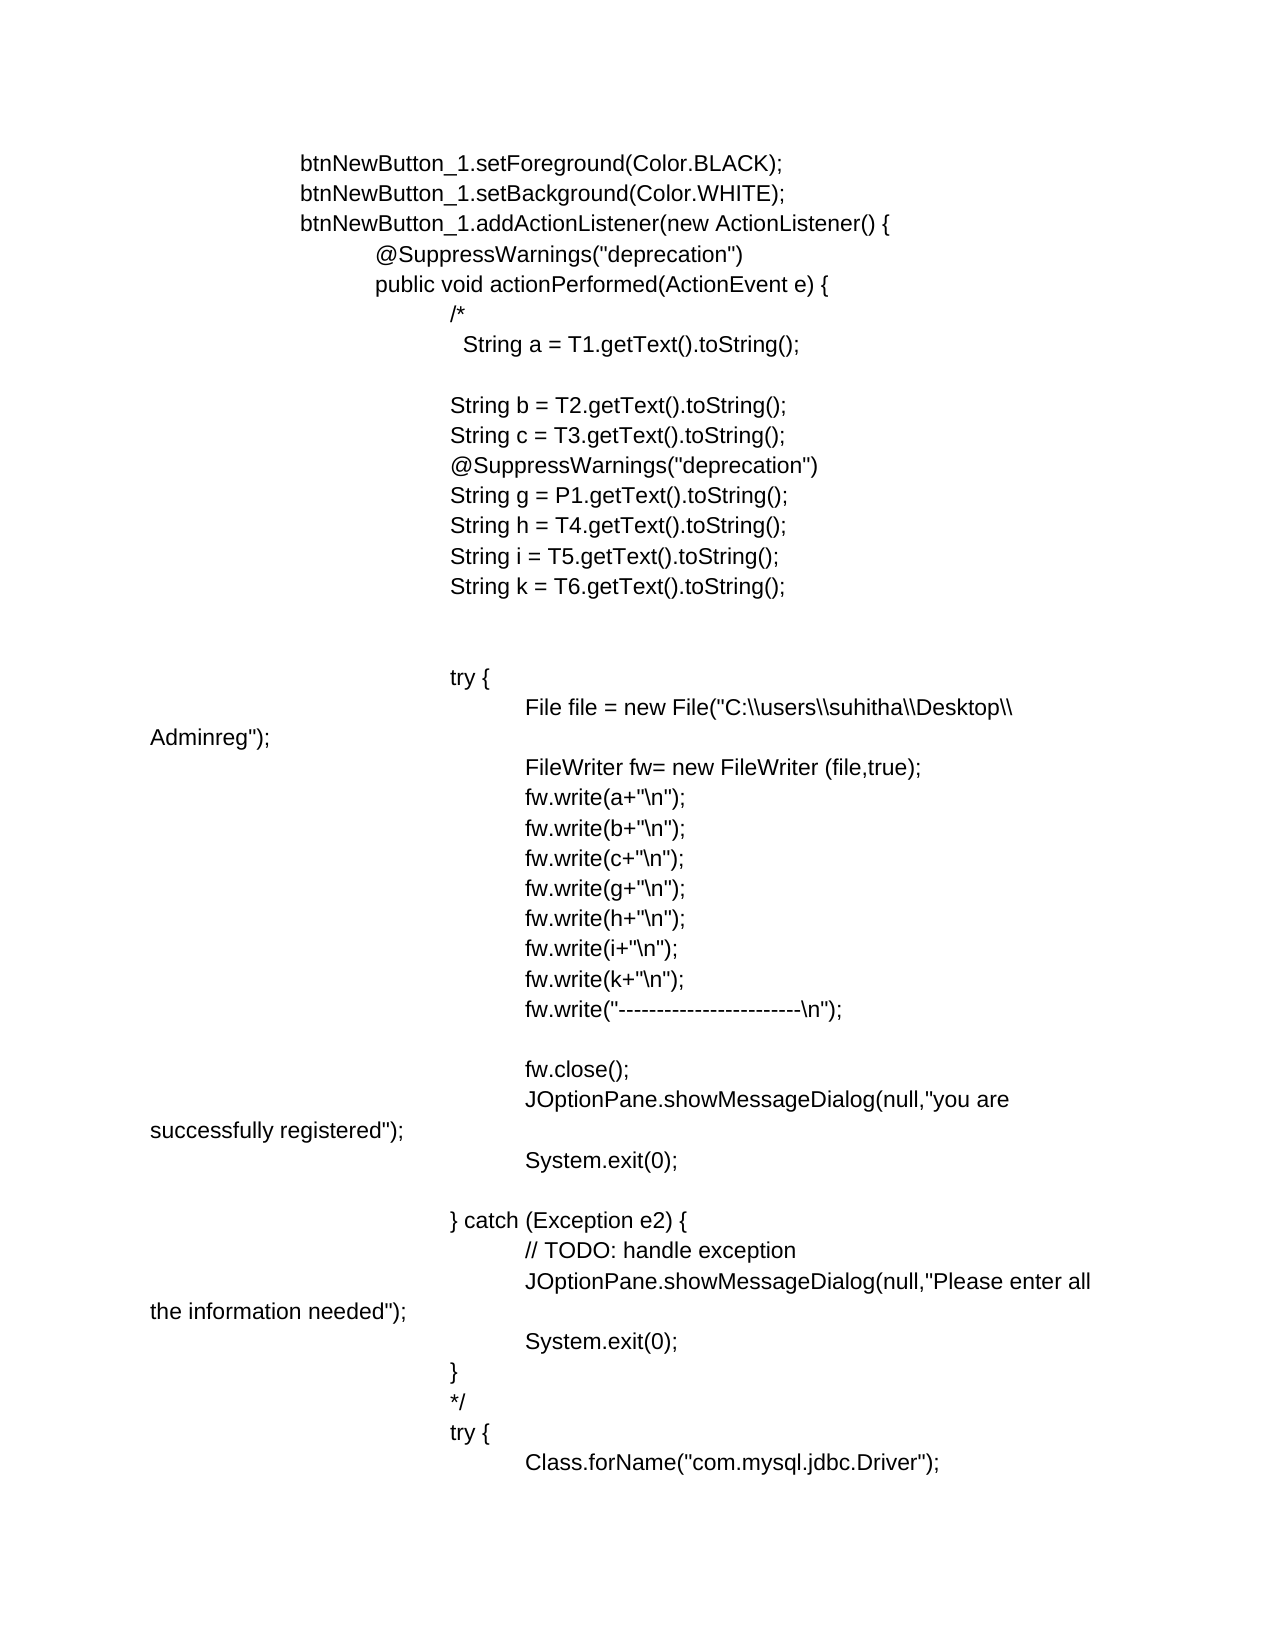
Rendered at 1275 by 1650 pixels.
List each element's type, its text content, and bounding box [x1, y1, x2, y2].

text public void actionPerformed(ActionEvent e) { [150, 271, 1125, 297]
text fw.write(k+"\n"); [150, 966, 1125, 992]
text String c = T3.getText().toString(); [150, 422, 1125, 448]
text String i = T5.getText().toString(); [150, 543, 1125, 569]
text FileWriter fw= new FileWriter (file,true); [150, 754, 1125, 781]
text System.exit(0); [150, 1328, 1125, 1354]
text fw.write("------------------------\n"); [150, 996, 1125, 1022]
text btnNewButton_1.setForeground(Color.BLACK); [150, 150, 1125, 176]
text */ [150, 1388, 1125, 1415]
text fw.write(b+"\n"); [150, 814, 1125, 841]
text String a = T1.getText().toString(); [150, 331, 1125, 358]
text // TODO: handle exception [150, 1237, 1125, 1264]
text String h = T4.getText().toString(); [150, 512, 1125, 539]
text } catch (Exception e2) { [150, 1207, 1125, 1234]
text @SuppressWarnings("deprecation") [150, 452, 1125, 478]
text fw.write(c+"\n"); [150, 845, 1125, 871]
text try { [150, 663, 1125, 690]
text String b = T2.getText().toString(); [150, 392, 1125, 418]
text btnNewButton_1.setBackground(Color.WHITE); [150, 180, 1125, 207]
text File file = new File("C:\\users\\suhitha\\Desktop\\Adminreg"); [150, 694, 1125, 750]
text JOptionPane.showMessageDialog(null,"you are successfully registered"); [150, 1086, 1125, 1143]
text String g = P1.getText().toString(); [150, 482, 1125, 509]
text try { [150, 1419, 1125, 1445]
text System.exit(0); [150, 1147, 1125, 1173]
text fw.write(a+"\n"); [150, 784, 1125, 811]
text Class.forName("com.mysql.jdbc.Driver"); [150, 1449, 1125, 1475]
text btnNewButton_1.addActionListener(new ActionListener() { [150, 210, 1125, 237]
text String k = T6.getText().toString(); [150, 573, 1125, 599]
text fw.close(); [150, 1056, 1125, 1083]
text fw.write(g+"\n"); [150, 875, 1125, 901]
text fw.write(i+"\n"); [150, 935, 1125, 962]
text @SuppressWarnings("deprecation") [150, 241, 1125, 267]
text fw.write(h+"\n"); [150, 905, 1125, 932]
text /* [150, 301, 1125, 327]
text } [150, 1358, 1125, 1385]
text JOptionPane.showMessageDialog(null,"Please enter all the information needed"); [150, 1268, 1125, 1324]
